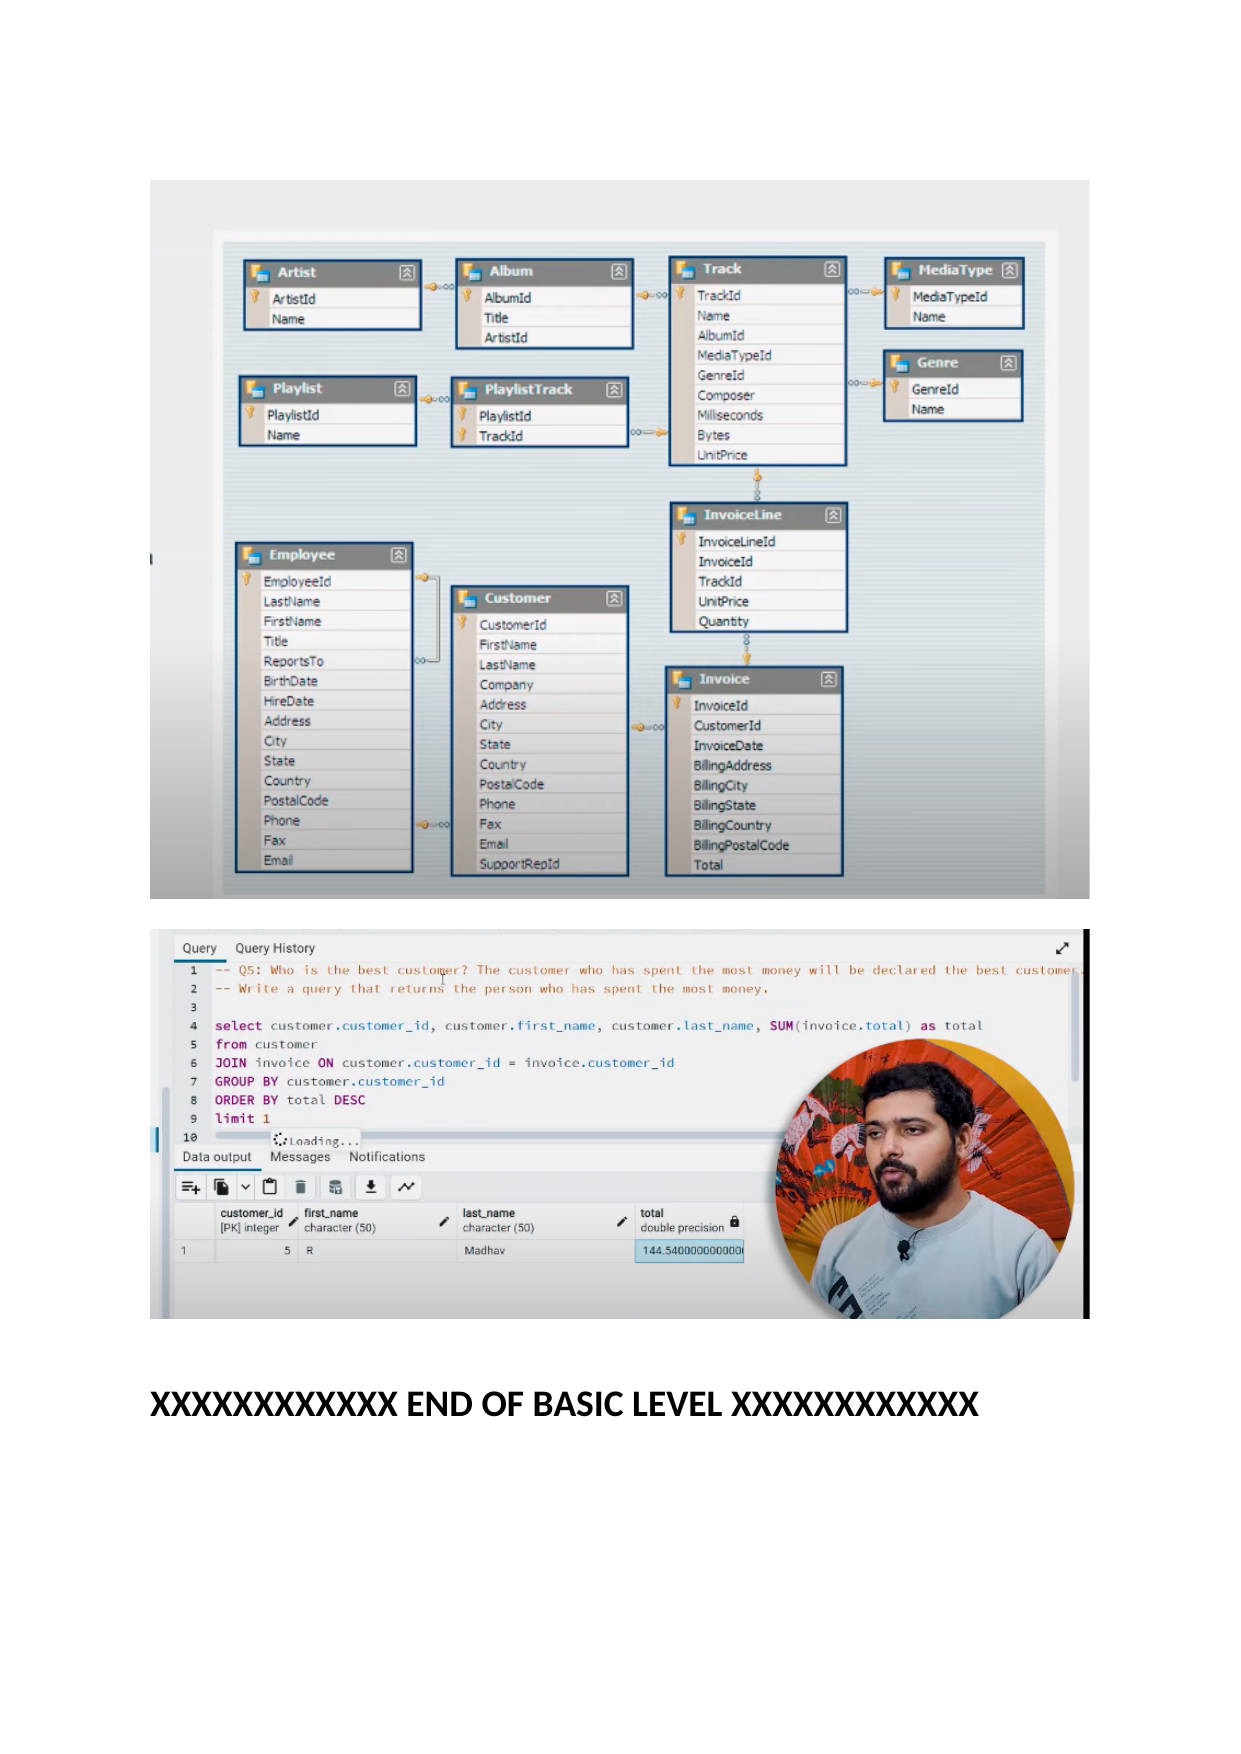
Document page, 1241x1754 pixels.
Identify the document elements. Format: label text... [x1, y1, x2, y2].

text XXXXXXXXXXXX END OF BASIC LEVEL XXXXXXXXXXXX [150, 1380, 1090, 1426]
picture [150, 180, 1090, 899]
picture [150, 929, 1090, 1319]
